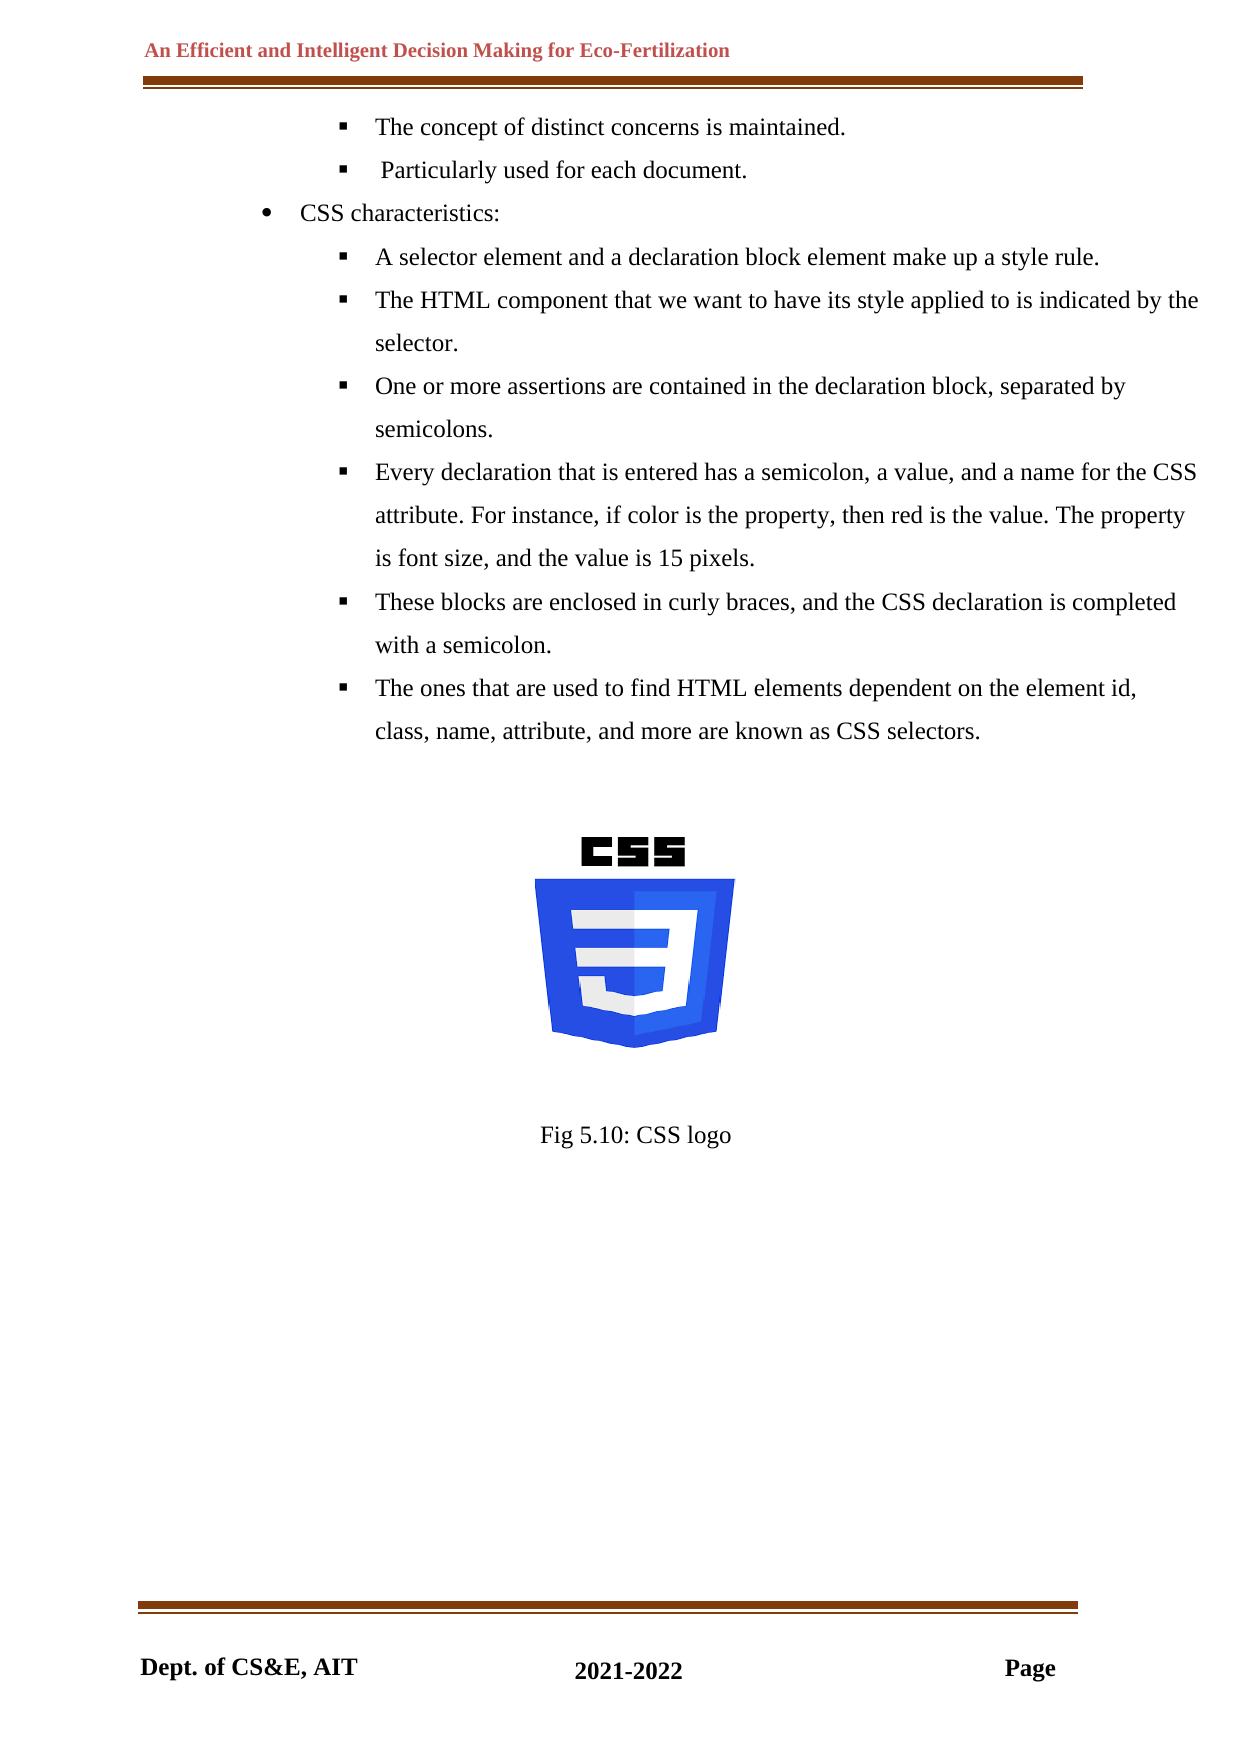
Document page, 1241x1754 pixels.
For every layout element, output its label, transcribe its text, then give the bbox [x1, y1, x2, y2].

picture [534, 837, 736, 1048]
list CSS characteristics: [262, 198, 1201, 227]
text Fig 5.10: CSS logo [64, 1120, 1201, 1148]
list One or more assertions are contained in the declaration block, separated by semicolons. [337, 371, 1201, 443]
list The concept of distinct concerns is maintained. [337, 112, 1201, 141]
list The HTML component that we want to have its style applied to is indicated by the selector. [337, 285, 1201, 357]
list A selector element and a declaration block element make up a style rule. [337, 242, 1201, 270]
list Particularly used for each document. [337, 155, 1201, 184]
list Every declaration that is entered has a semicolon, a value, and a name for the CSS attribute. For instance, if color is the property, then red is the value. The property is font size, and the value is 15 pixels. [337, 457, 1201, 572]
list The ones that are used to find HTML elements dependent on the element id, class, name, attribute, and more are known as CSS selectors. [337, 673, 1201, 745]
list These blocks are enclosed in curly braces, and the CSS declaration is completed with a semicolon. [337, 587, 1201, 658]
